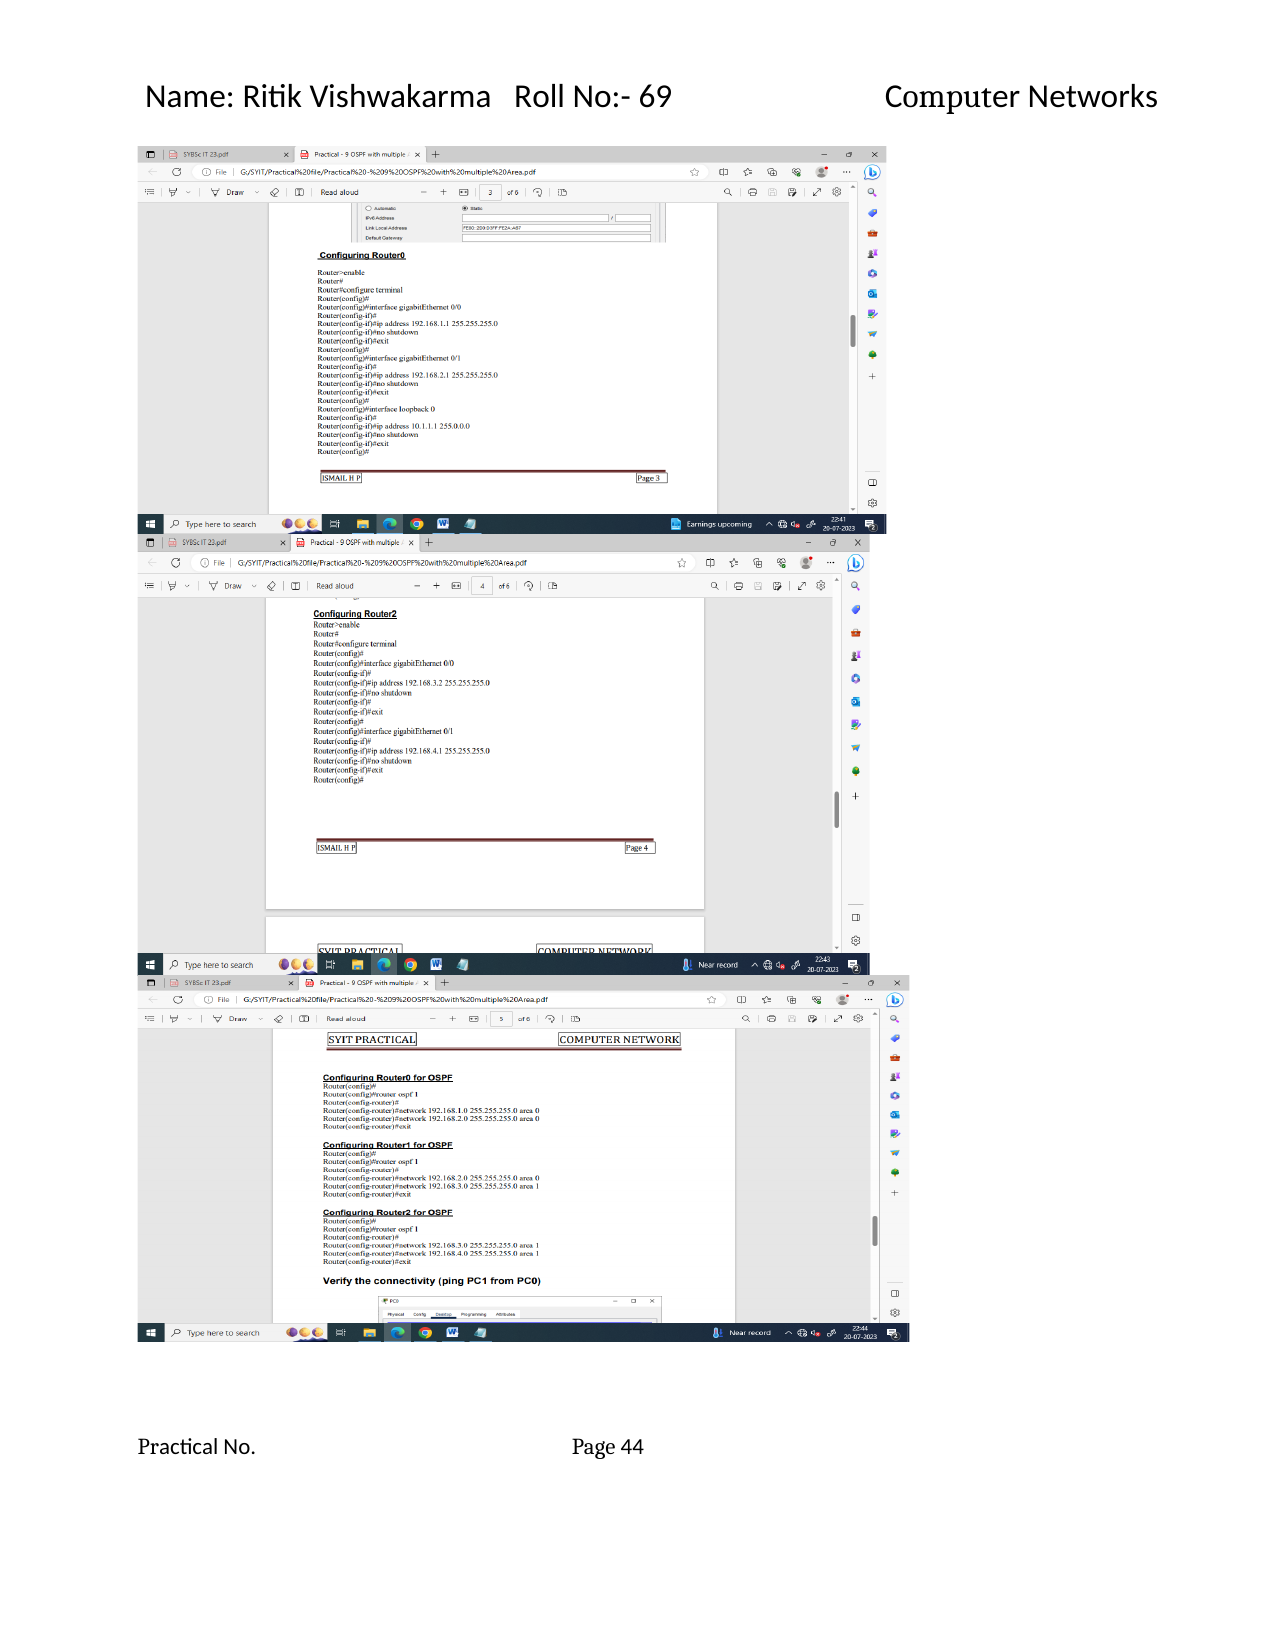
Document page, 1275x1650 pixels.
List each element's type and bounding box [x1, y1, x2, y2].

picture [137, 146, 910, 1342]
